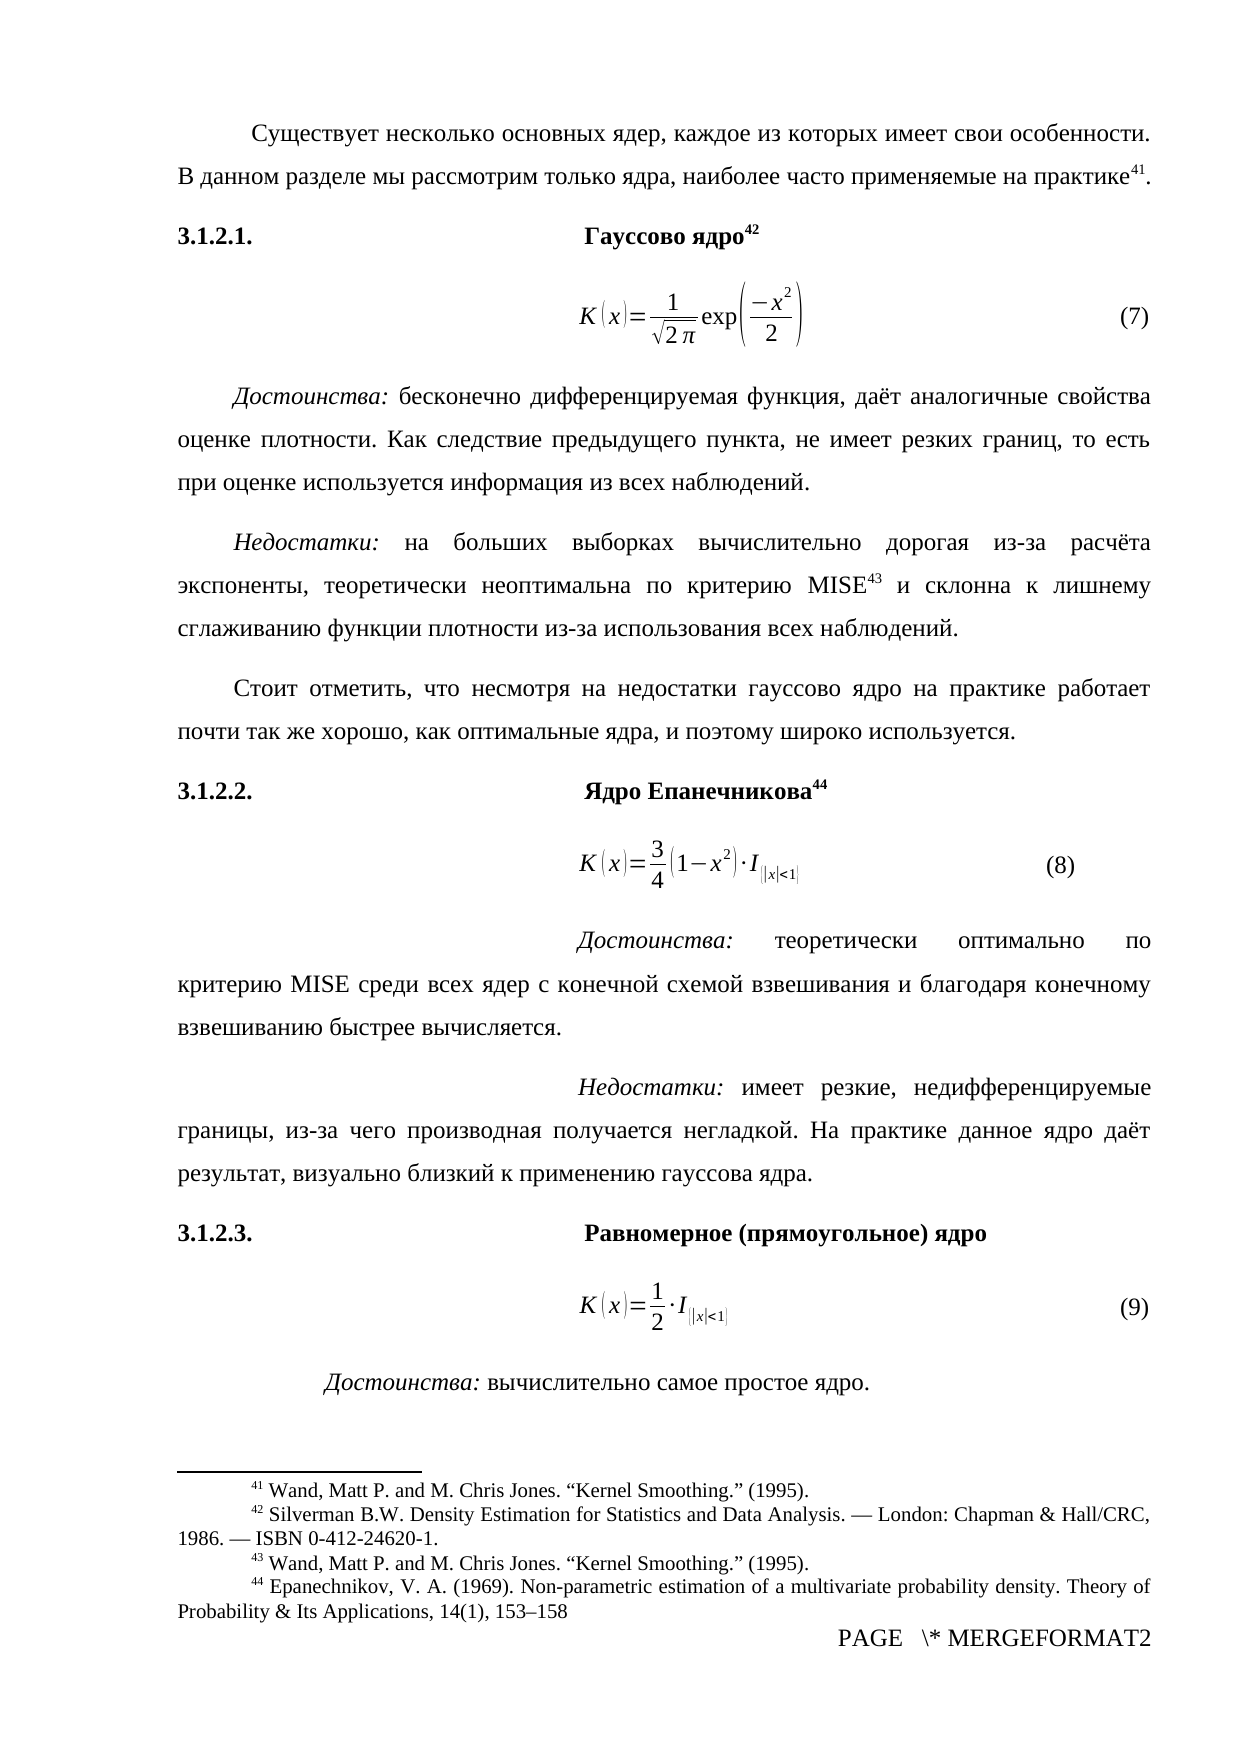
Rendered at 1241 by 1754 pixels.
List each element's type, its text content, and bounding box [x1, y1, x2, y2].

list Ядро Епанечникова [177, 776, 1152, 804]
text Достоинства: бесконечно дифференцируемая функция, даёт аналогичные свойства оценке плотности. Как следствие предыдущего пункта, не имеет резких границ, то есть при оценке используется информация из всех наблюдений. [177, 381, 1152, 496]
text (8) [177, 836, 1152, 894]
text Недостатки: имеет резкие, недифференцируемые границы, из-за чего производная получается негладкой. На практике данное ядро даёт результат, визуально близкий к применению гауссова ядра. [177, 1072, 1152, 1187]
text (7) [177, 281, 1152, 350]
text (9) [177, 1277, 1152, 1336]
list Гауссово ядро [177, 221, 1152, 250]
text Недостатки: на больших выборках вычислительно дорогая из-за расчёта экспоненты, теоретически неоптимальна по критерию MISE и склонна к лишнему сглаживанию функции плотности из-за использования всех наблюдений. [177, 527, 1152, 642]
text Достоинства: вычислительно самое простое ядро. [177, 1367, 1152, 1396]
list Равномерное (прямоугольное) ядро [177, 1218, 1152, 1246]
text Существует несколько основных ядер, каждое из которых имеет свои особенности. В данном разделе мы рассмотрим только ядра, наиболее часто применяемые на практике. [177, 118, 1152, 190]
text Стоит отметить, что несмотря на недостатки гауссово ядро на практике работает почти так же хорошо, как оптимальные ядра, и поэтому широко используется. [177, 673, 1152, 745]
text Достоинства: теоретически оптимально по критерию MISE среди всех ядер с конечной схемой взвешивания и благодаря конечному взвешиванию быстрее вычисляется. [177, 926, 1152, 1041]
